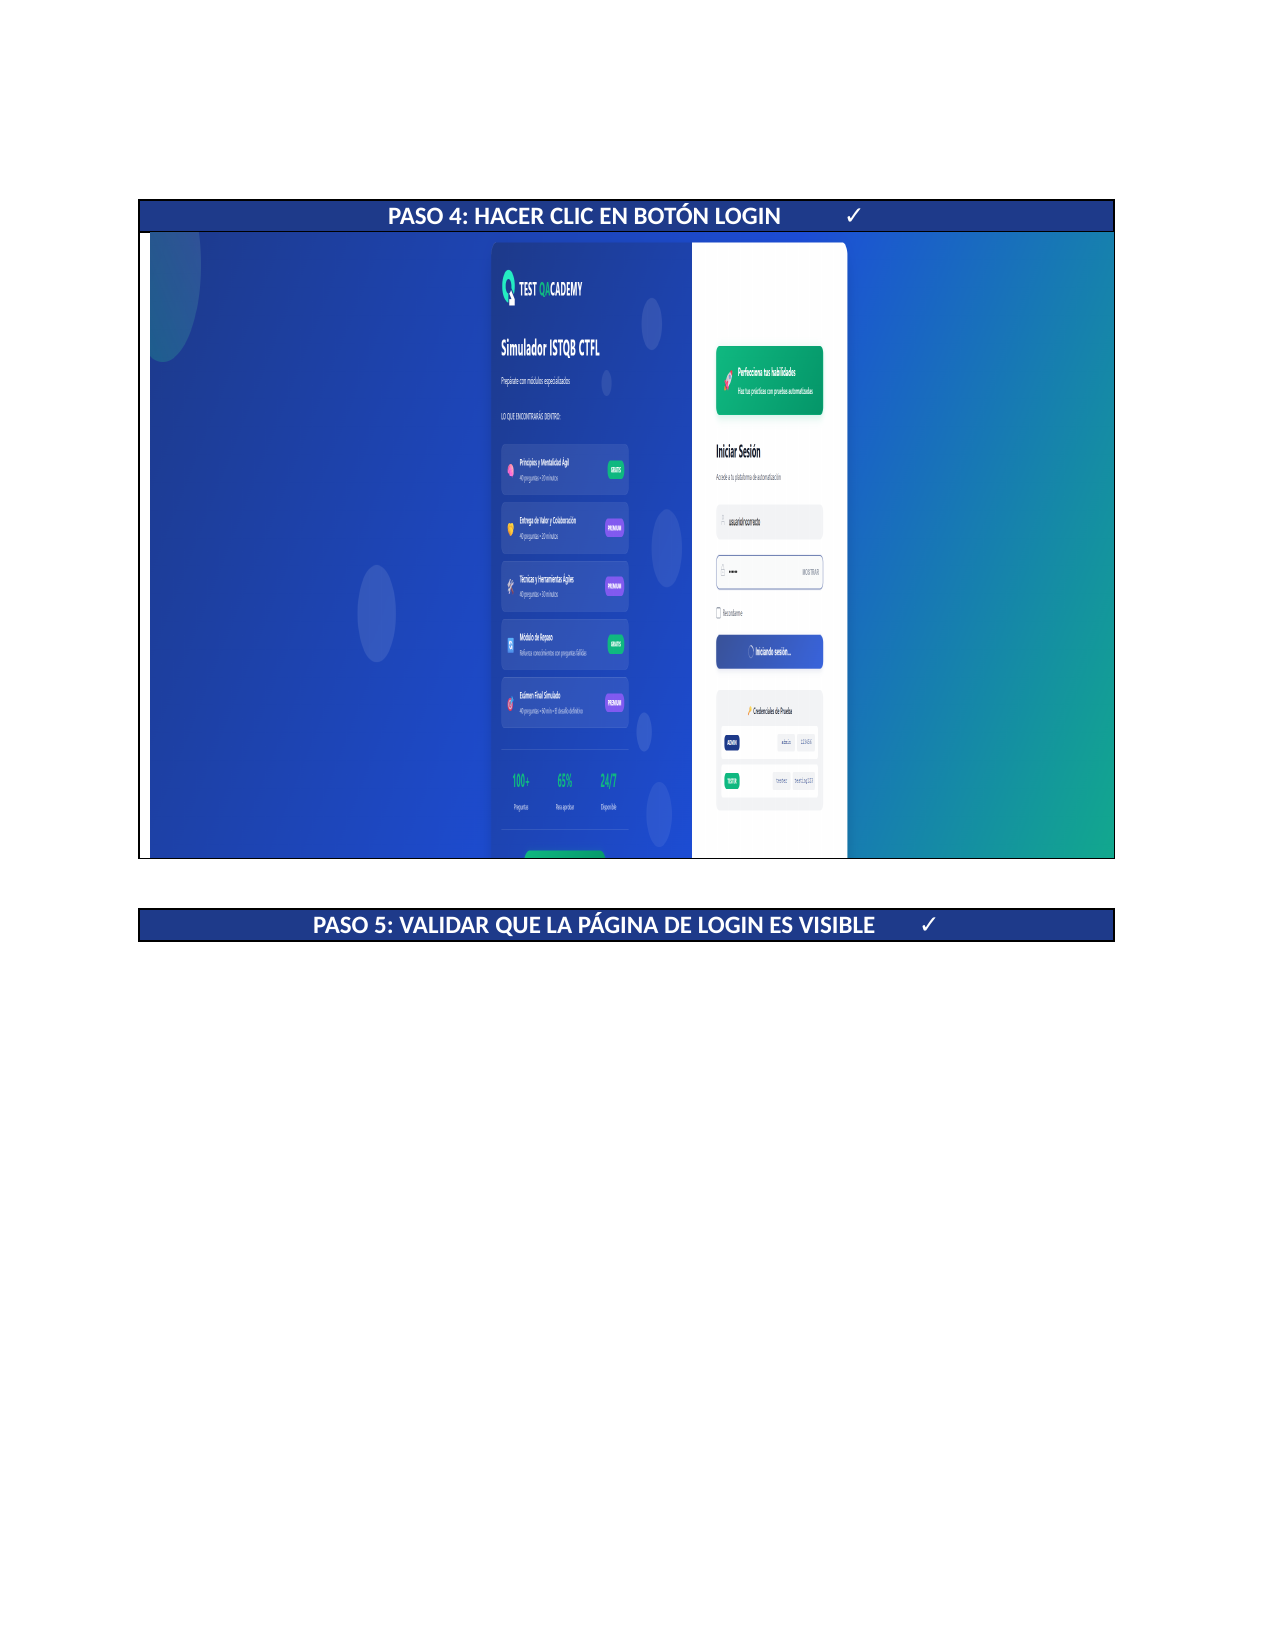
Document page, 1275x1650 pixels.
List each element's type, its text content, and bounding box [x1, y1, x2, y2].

table_cell [140, 242, 150, 867]
table_header PASO 4: HACER CLIC EN BOTÓN LOGIN ✓ [140, 207, 1113, 241]
table_header PASO 5: VALIDAR QUE LA PÁGINA DE LOGIN ES VISIBLE ✓ [140, 925, 1113, 959]
picture [150, 242, 1114, 867]
